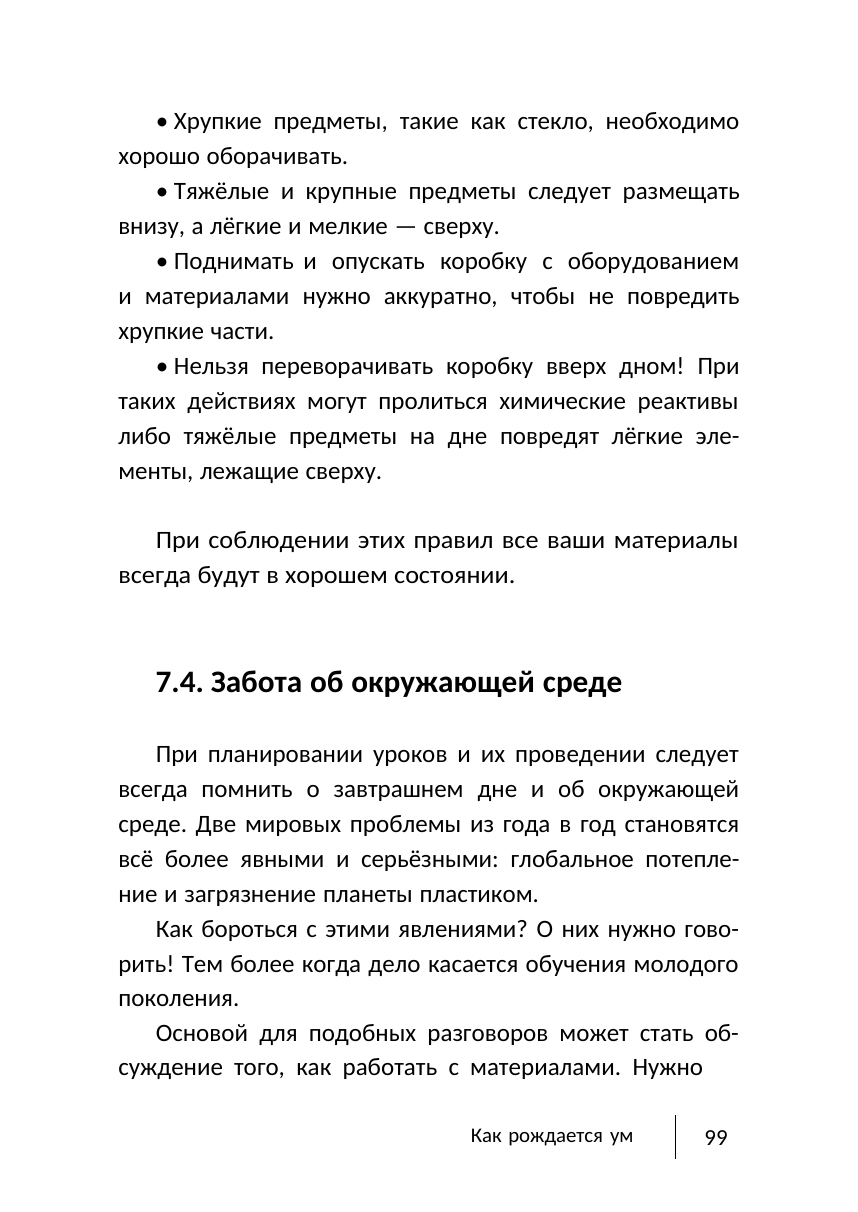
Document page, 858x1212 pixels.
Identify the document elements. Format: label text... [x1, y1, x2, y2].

list Нельзя переворачивать коробку вверх дном! При таких действиях могут пролиться химические реактивы либо тяжёлые предметы на дне повредят лёгкие эле- менты, лежащие сверху. [118, 350, 739, 486]
text Основой для подобных разговоров может стать об- суждение того, как работать с материалами. Нужно [118, 1017, 739, 1082]
text При планировании уроков и их проведении следует всегда помнить о завтрашнем дне и об окружающей среде. Две мировых проблемы из года в год становятся всё более явными и серьёзными: глобальное потепле- ние и загрязнение планеты пластиком. [118, 738, 739, 909]
subtitle Забота об окружающей среде [155, 662, 751, 700]
text При соблюдении этих правил все ваши материалы всегда будут в хорошем состоянии. [118, 524, 739, 590]
list Хрупкие предметы, такие как стекло, необходимо хорошо оборачивать. [118, 105, 739, 171]
text Как бороться с этими явлениями? О них нужно гово- рить! Тем более когда дело касается обучения молодого поколения. [118, 913, 739, 1013]
list Тяжёлые и крупные предметы следует размещать внизу, а лёгкие и мелкие — сверху. [118, 175, 739, 241]
list Поднимать и опускать коробку с оборудованием и материалами нужно аккуратно, чтобы не повредить хрупкие части. [118, 245, 739, 346]
